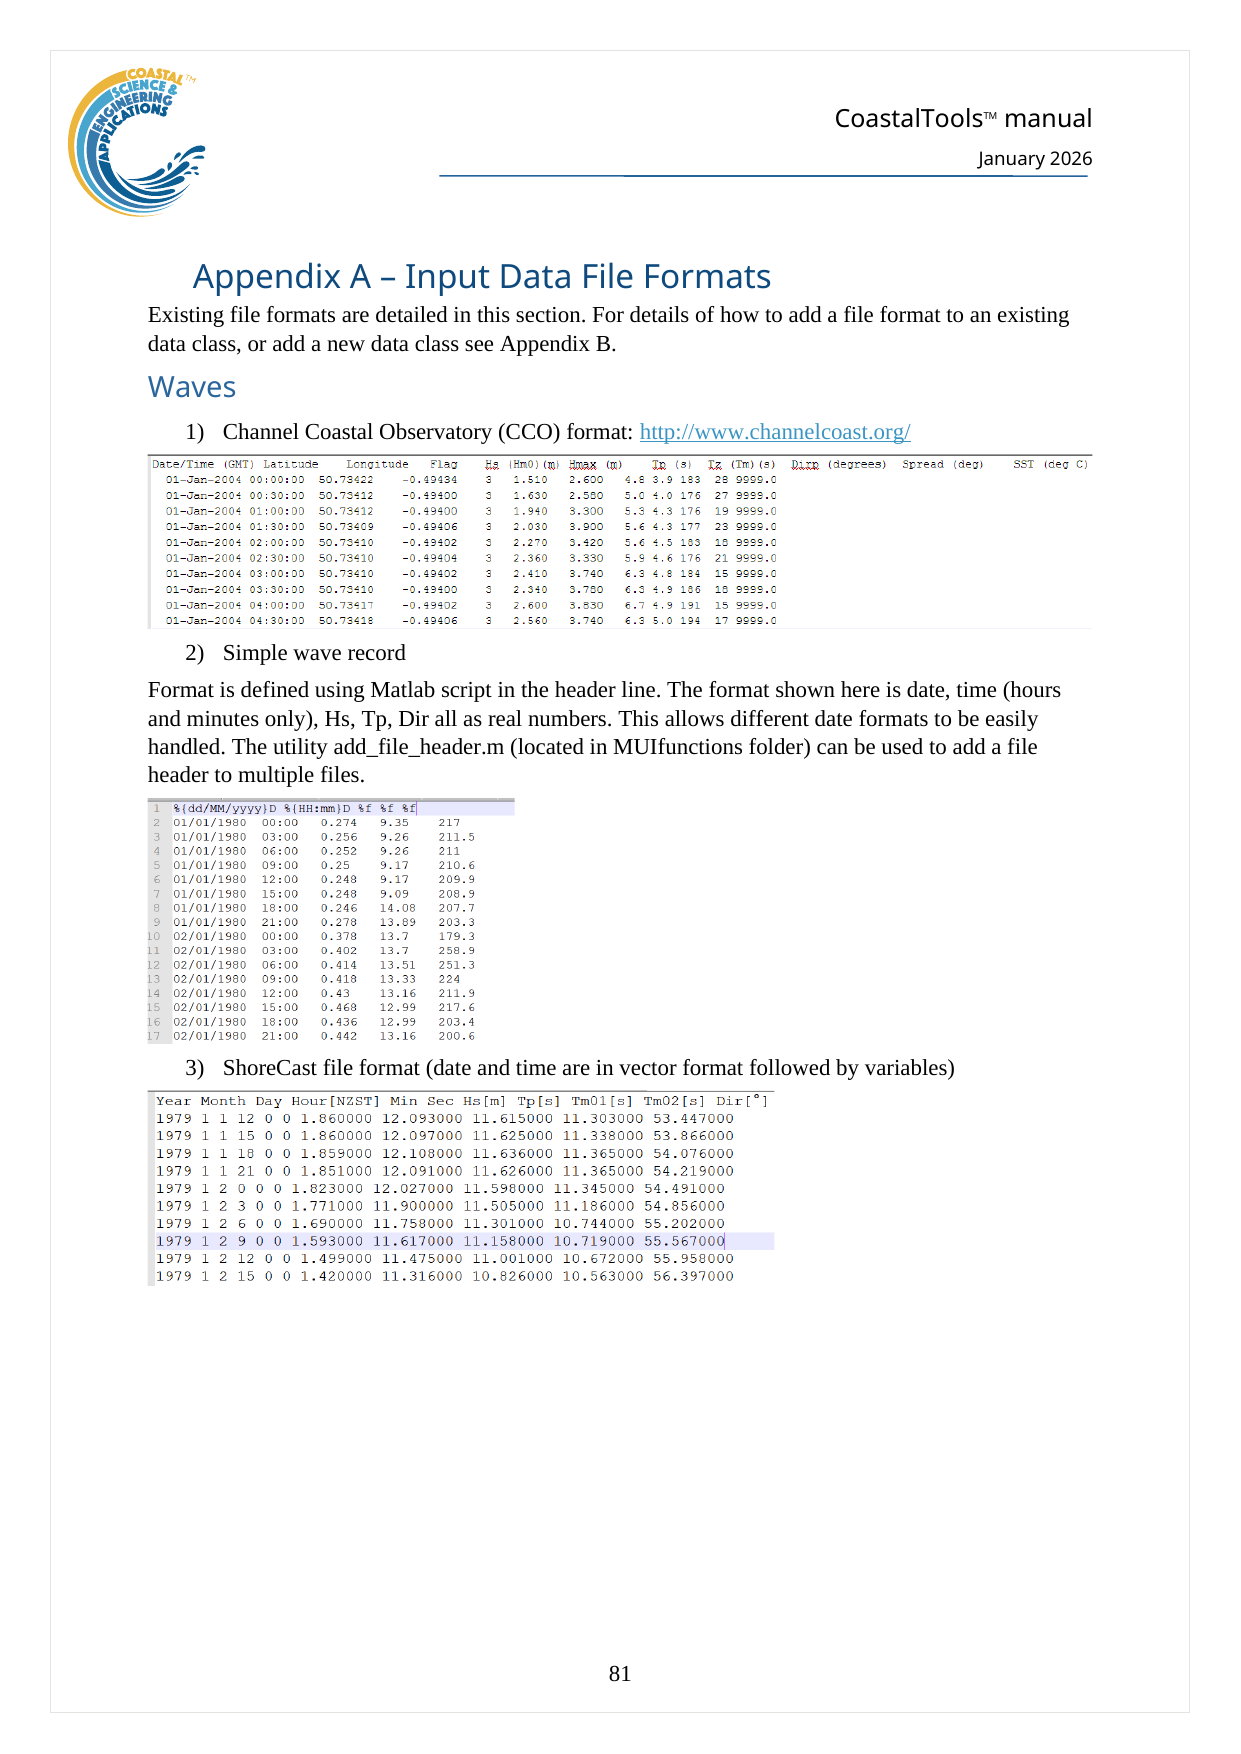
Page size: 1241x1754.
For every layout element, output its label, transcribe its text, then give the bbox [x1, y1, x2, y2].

list ShoreCast file format (date and time are in vector format followed by variables) [185, 1054, 1093, 1080]
list Simple wave record [185, 639, 1093, 666]
picture [147, 798, 515, 1044]
text Waves [148, 367, 1093, 406]
text Existing file formats are detailed in this section. For details of how to add a file format to an existing data class, or add a new data class see Appendix B. [148, 302, 1093, 356]
text Format is defined using Matlab script in the header line. The format shown here is date, time (hours and minutes only), Hs, Tp, Dir all as real numbers. This allows different date formats to be easily handled. The utility add_file_header.m (located in MUIfunctions folder) can be used to add a file header to multiple files. [148, 676, 1093, 788]
list Channel Coastal Observatory (CCO) format: http://www.channelcoast.org/ [185, 418, 1093, 444]
picture [147, 454, 1093, 629]
subtitle Appendix A – Input Data File Formats [193, 253, 1093, 298]
picture [147, 1090, 775, 1286]
